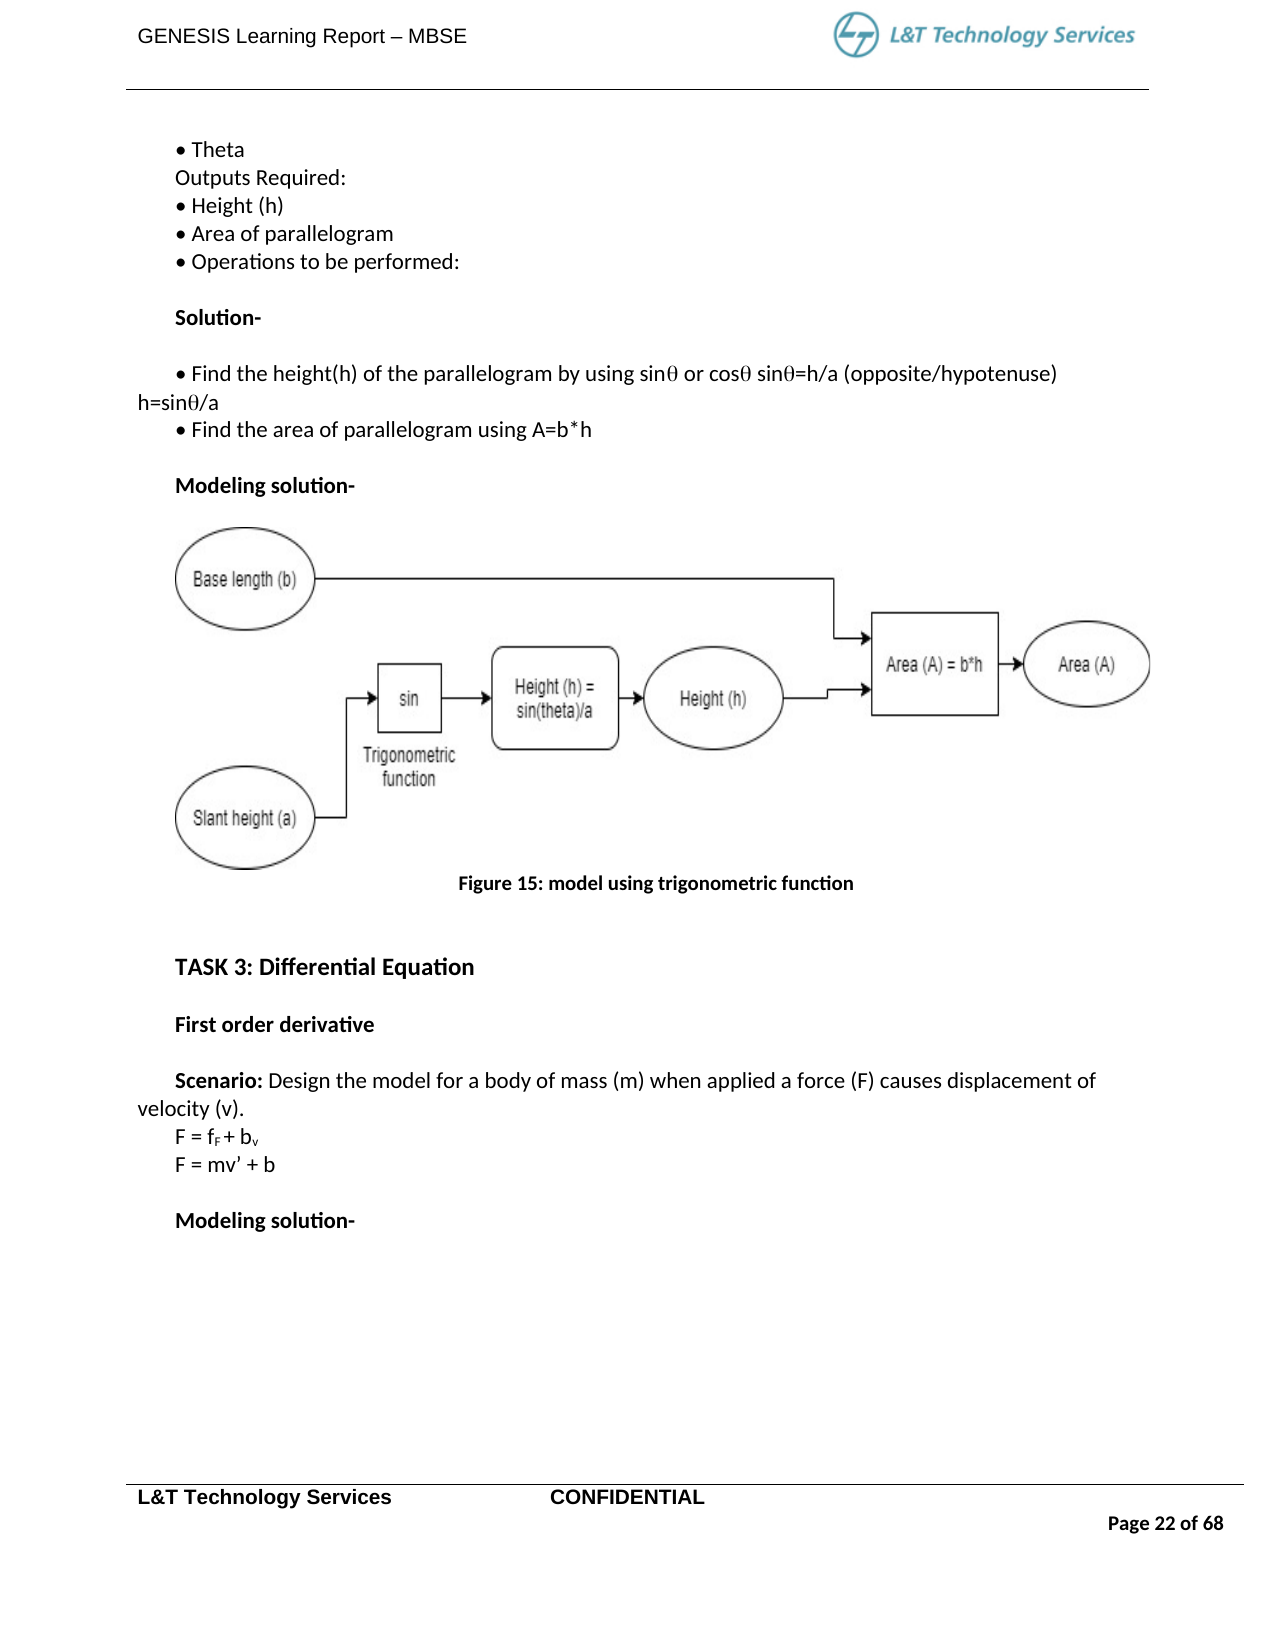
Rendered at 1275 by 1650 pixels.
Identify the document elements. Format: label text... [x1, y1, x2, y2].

text • Area of parallelogram [137, 219, 1137, 247]
text • Height (h) [137, 191, 1137, 219]
text F = mv’ + b [137, 1150, 1137, 1178]
text Modeling solution- [137, 472, 1137, 500]
text • Find the height(h) of the parallelogram by using sin or cos sin=h/a (opposite/hypotenuse) h=sin/a [137, 359, 1137, 416]
picture [175, 527, 1150, 870]
text • Operations to be performed: [137, 247, 1137, 276]
text TASK 3: Differential Equation [137, 951, 1137, 982]
text • Find the area of parallelogram using A=b*h [137, 416, 1137, 444]
text Modeling solution- [137, 1206, 1137, 1234]
text F = fF + bv [137, 1122, 1137, 1150]
text Figure 15: model using trigonometric function [137, 870, 1137, 895]
text First order derivative [137, 1010, 1137, 1038]
text Outputs Required: [137, 163, 1137, 191]
text • Theta [137, 135, 1137, 163]
text Scenario: Design the model for a body of mass (m) when applied a force (F) causes displacement of velocity (v). [137, 1066, 1137, 1122]
text Solution- [137, 303, 1137, 332]
